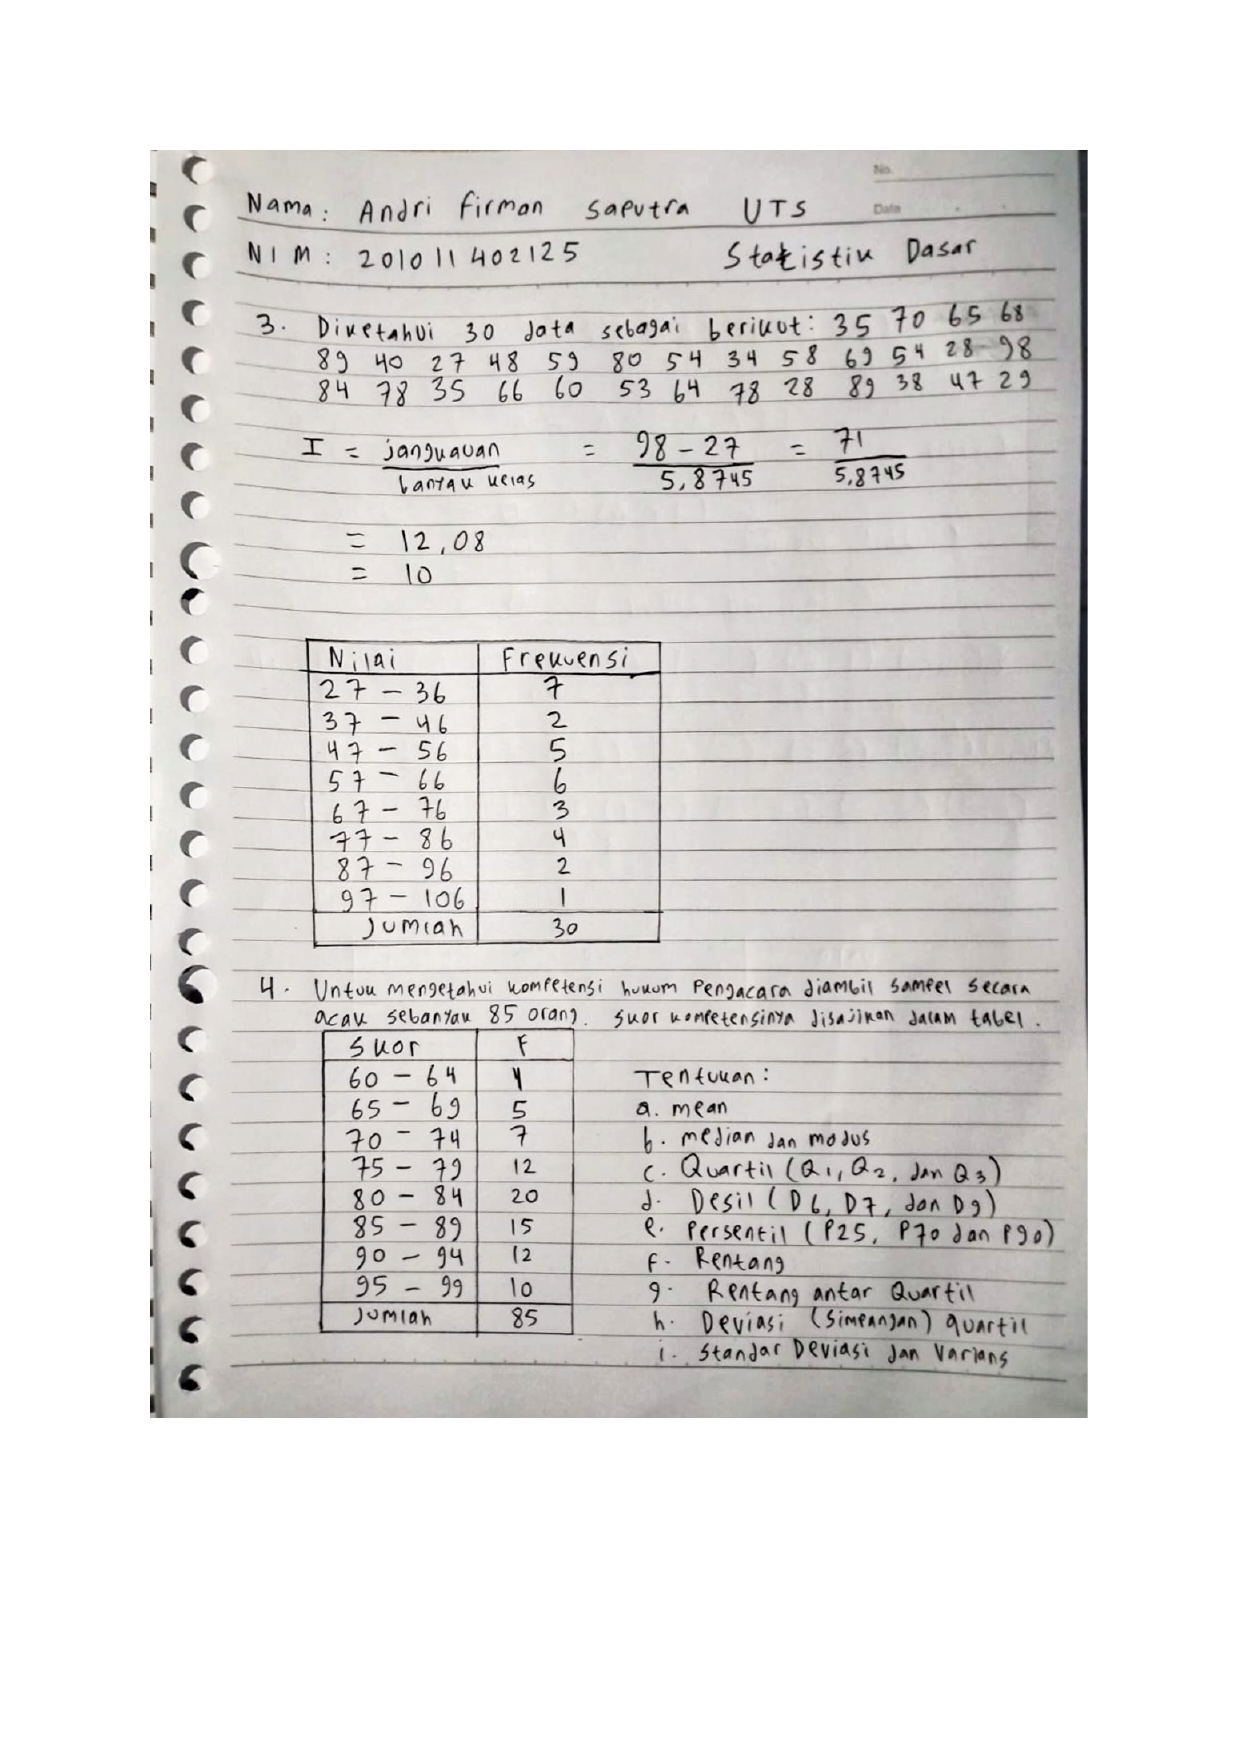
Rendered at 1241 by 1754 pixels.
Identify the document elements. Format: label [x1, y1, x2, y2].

picture [150, 150, 1088, 1418]
